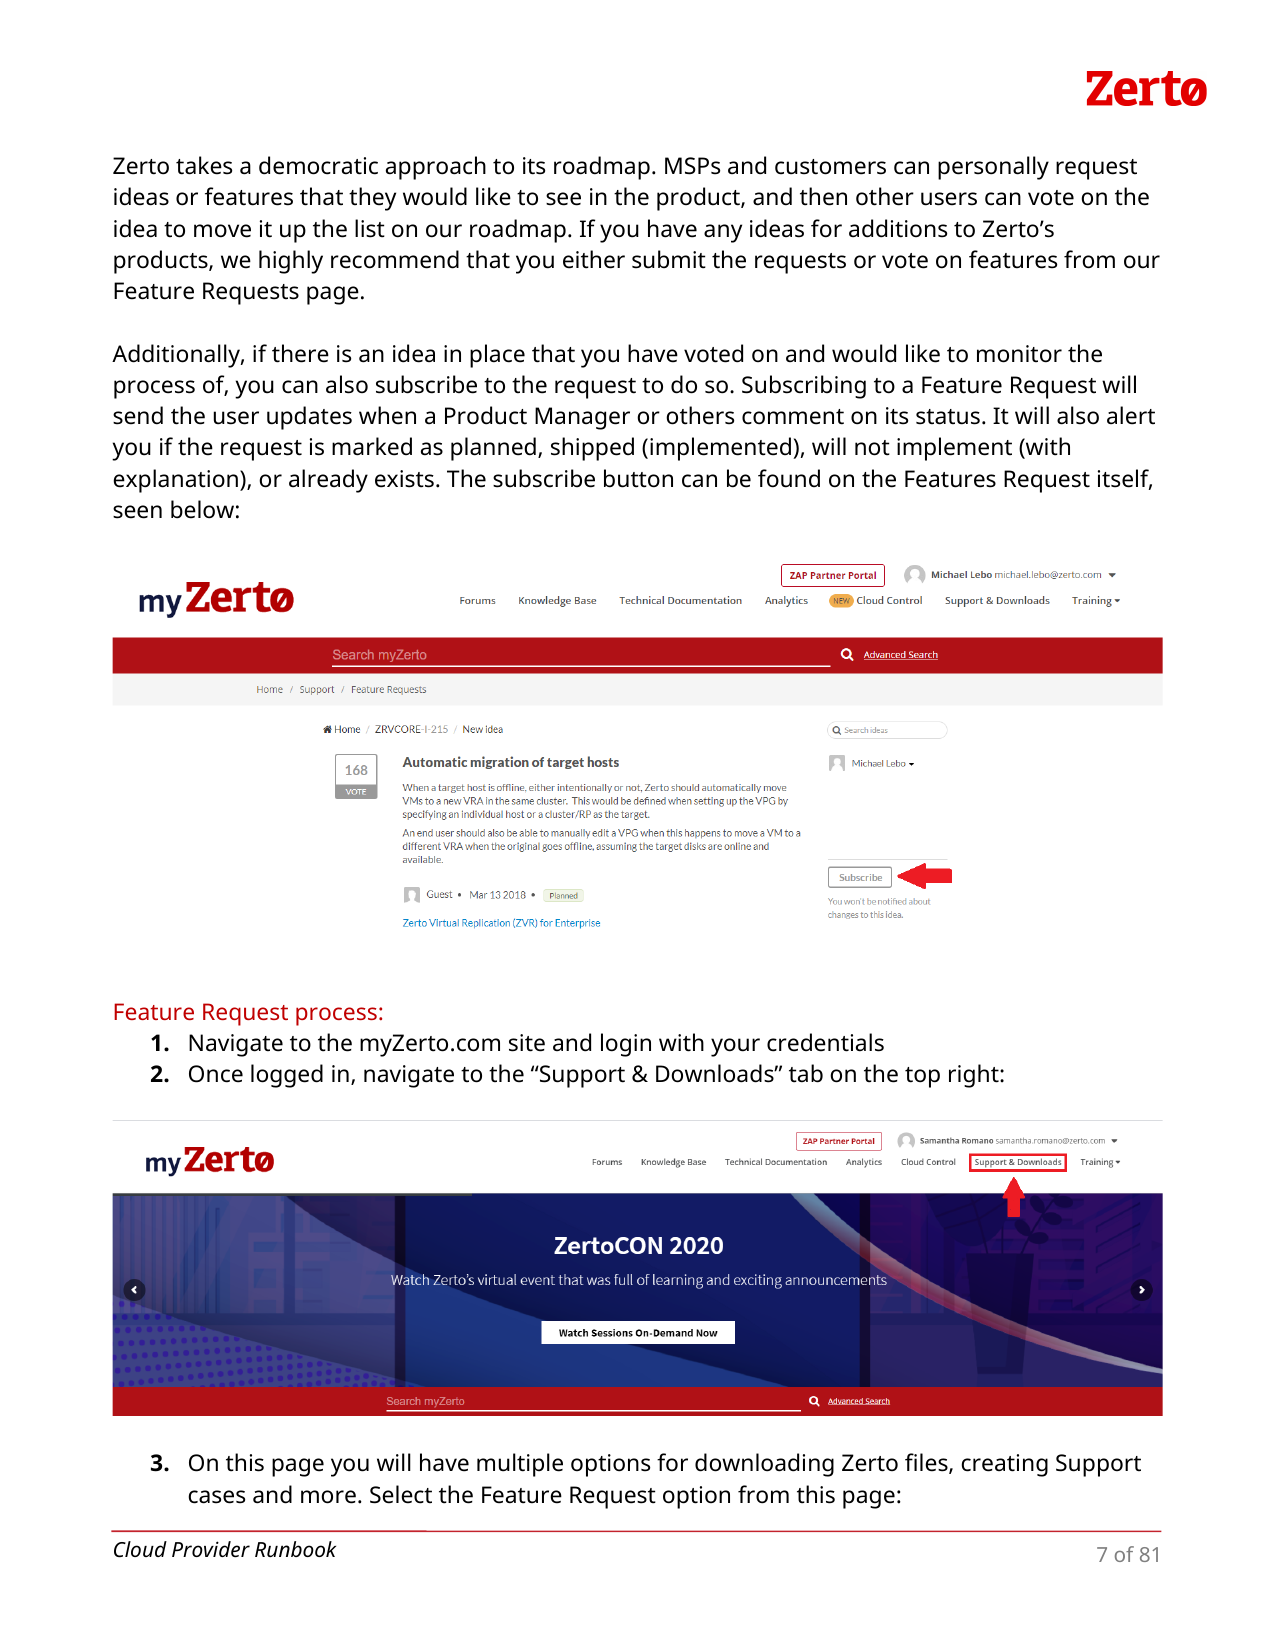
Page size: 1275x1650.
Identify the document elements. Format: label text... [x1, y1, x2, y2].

picture [1086, 71, 1207, 106]
text Zerto takes a democratic approach to its roadmap. MSPs and customers can personally request ideas or features that they would like to see in the product, and then other users can vote on the idea to move it up the list on our roadmap. If you have any ideas for additions to Zerto’s products, we highly recommend that you either submit the requests or vote on features from our Feature Requests page. [112, 150, 1162, 306]
picture [112, 1120, 1163, 1416]
list Once logged in, navigate to the “Support & Downloads” tab on the top right: [150, 1058, 1162, 1089]
picture [112, 556, 1163, 934]
list Navigate to the myZerto.com site and login with your credentials [150, 1027, 1162, 1058]
text Additionally, if there is an idea in place that you have voted on and would like to monitor the process of, you can also subscribe to the request to do so. Subscribing to a Feature Request will send the user updates when a Product Manager or others comment on its status. It will also alert you if the request is marked as planned, shipped (implemented), will not implement (with explanation), or already exists. The subscribe button can be found on the Features Request itself, seen below: [112, 337, 1162, 525]
list On this page you will have multiple options for downloading Zerto files, creating Support cases and more. Select the Feature Request option from this page: [150, 1447, 1162, 1510]
text Feature Request process: [112, 996, 1162, 1027]
